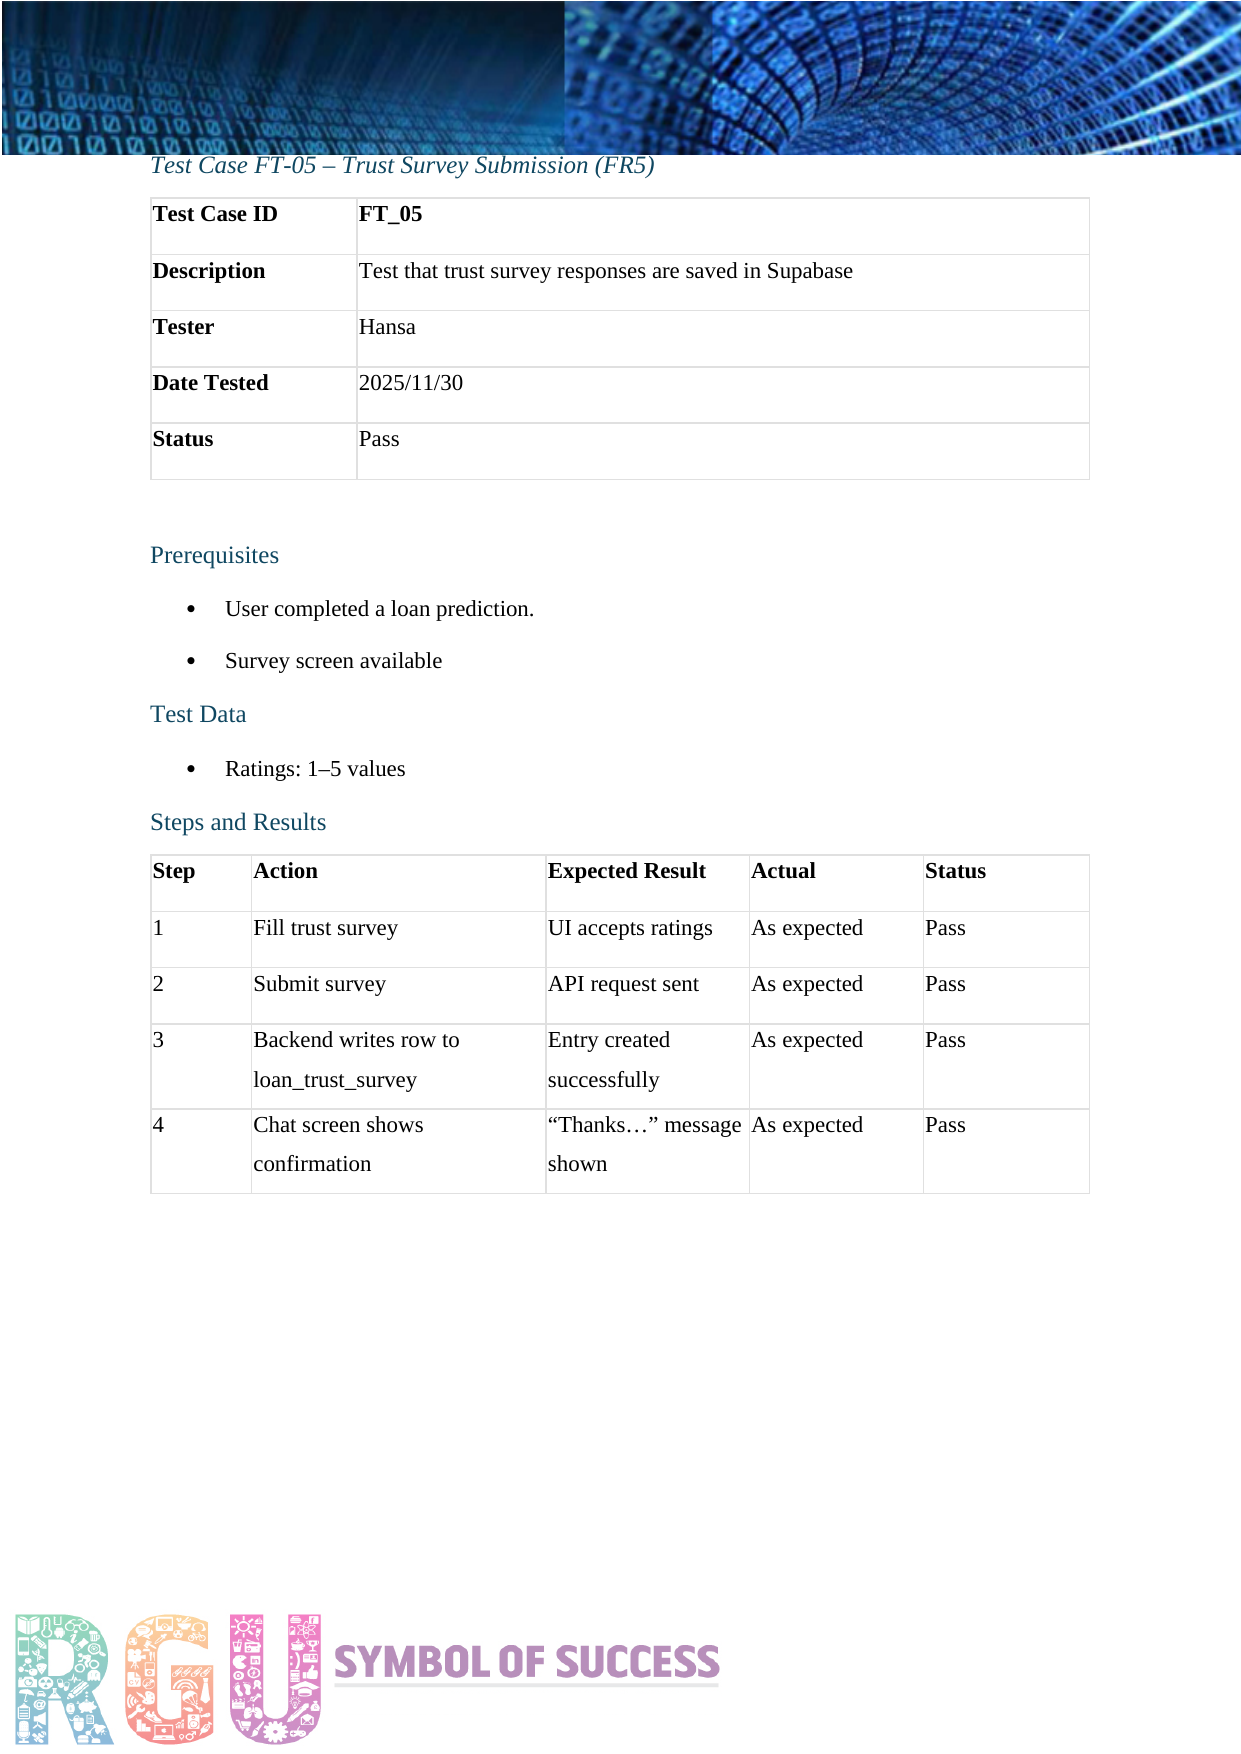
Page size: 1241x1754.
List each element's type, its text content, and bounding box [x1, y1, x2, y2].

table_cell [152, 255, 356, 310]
subtitle Prerequisites [150, 540, 1090, 569]
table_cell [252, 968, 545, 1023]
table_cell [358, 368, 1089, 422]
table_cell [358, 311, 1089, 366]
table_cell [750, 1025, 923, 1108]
subtitle Steps and Results [150, 807, 1090, 836]
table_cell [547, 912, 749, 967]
subtitle Test Data [150, 699, 1090, 728]
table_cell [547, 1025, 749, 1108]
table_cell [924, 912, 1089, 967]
subtitle Test Case FT-05 – Trust Survey Submission (FR5) [150, 150, 1090, 179]
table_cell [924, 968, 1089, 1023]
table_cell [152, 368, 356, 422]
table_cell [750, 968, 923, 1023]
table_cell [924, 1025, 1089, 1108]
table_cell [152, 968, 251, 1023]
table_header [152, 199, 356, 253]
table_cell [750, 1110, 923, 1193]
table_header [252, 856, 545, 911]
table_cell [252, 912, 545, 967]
list Ratings: 1–5 values [187, 755, 1090, 781]
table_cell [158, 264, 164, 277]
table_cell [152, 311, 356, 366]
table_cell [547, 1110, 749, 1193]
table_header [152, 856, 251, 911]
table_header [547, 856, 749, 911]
picture [2, 1, 1241, 155]
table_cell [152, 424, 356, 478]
subtitle Trust survey storage [1, 1603, 733, 1754]
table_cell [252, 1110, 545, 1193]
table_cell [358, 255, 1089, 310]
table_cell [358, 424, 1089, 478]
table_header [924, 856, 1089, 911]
list User completed a loan prediction. [187, 596, 1090, 622]
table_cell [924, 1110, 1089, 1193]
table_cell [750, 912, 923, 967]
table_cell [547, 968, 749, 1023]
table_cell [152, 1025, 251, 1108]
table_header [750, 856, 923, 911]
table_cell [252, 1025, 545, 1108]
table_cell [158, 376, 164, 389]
list Survey screen available [187, 647, 1090, 674]
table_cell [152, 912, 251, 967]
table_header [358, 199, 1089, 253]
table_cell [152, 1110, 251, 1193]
